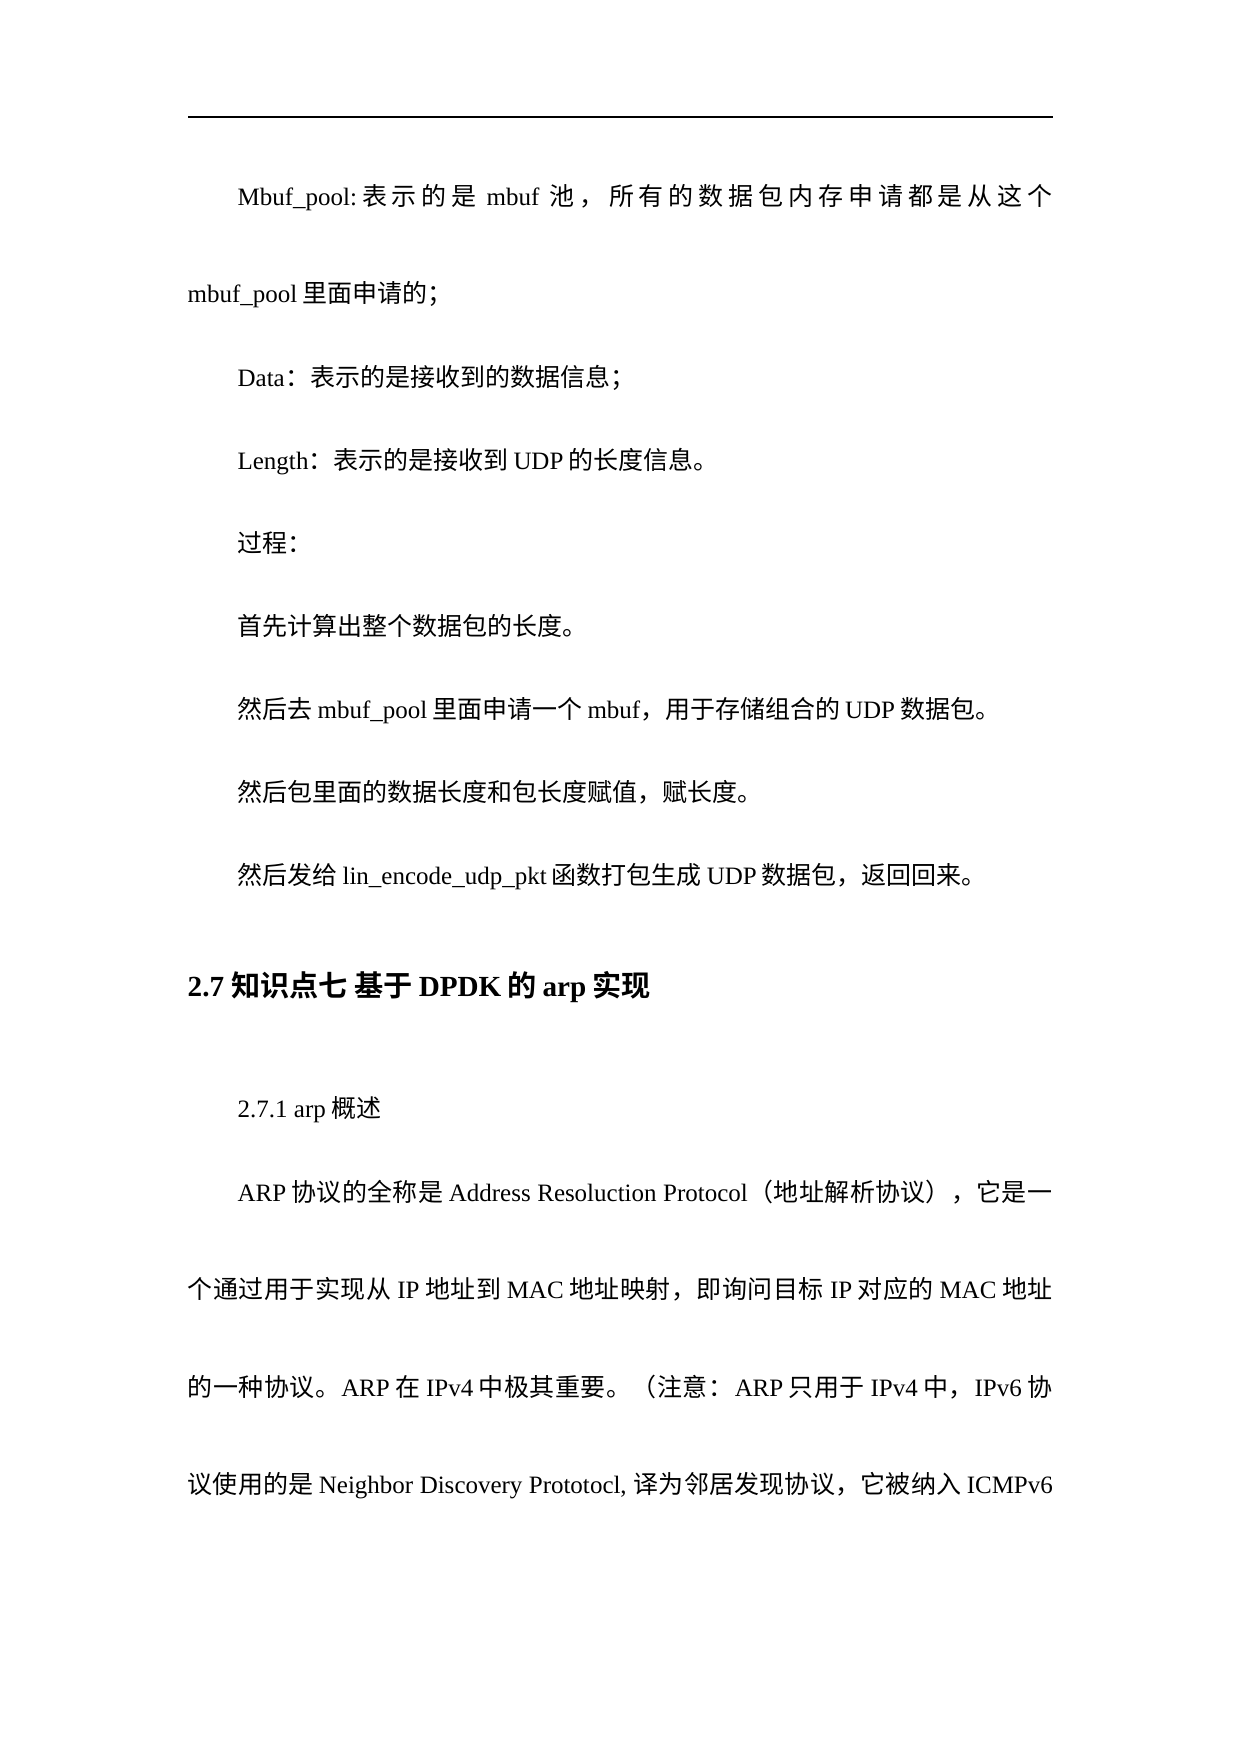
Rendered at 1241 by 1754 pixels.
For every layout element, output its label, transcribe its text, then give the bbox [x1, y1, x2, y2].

text 然后包里面的数据长度和包长度赋值，赋长度。 [187, 758, 1053, 823]
text 然后去mbuf_pool里面申请一个mbuf，用于存储组合的UDP数据包。 [187, 675, 1053, 740]
text 2.7.1 arp概述 [187, 1074, 1053, 1139]
text 首先计算出整个数据包的长度。 [187, 592, 1053, 657]
text 过程： [187, 509, 1053, 574]
subtitle 2.7 知识点七 基于DPDK的arp实现 [187, 952, 1053, 1017]
text Data：表示的是接收到的数据信息； [187, 343, 1053, 408]
text Length：表示的是接收到UDP的长度信息。 [187, 426, 1053, 491]
text Mbuf_pool:表示的是mbuf池，所有的数据包内存申请都是从这个mbuf_pool里面申请的； [187, 162, 1053, 324]
text 然后发给lin_encode_udp_pkt函数打包生成UDP数据包，返回回来。 [187, 841, 1053, 906]
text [187, 1158, 1053, 1515]
